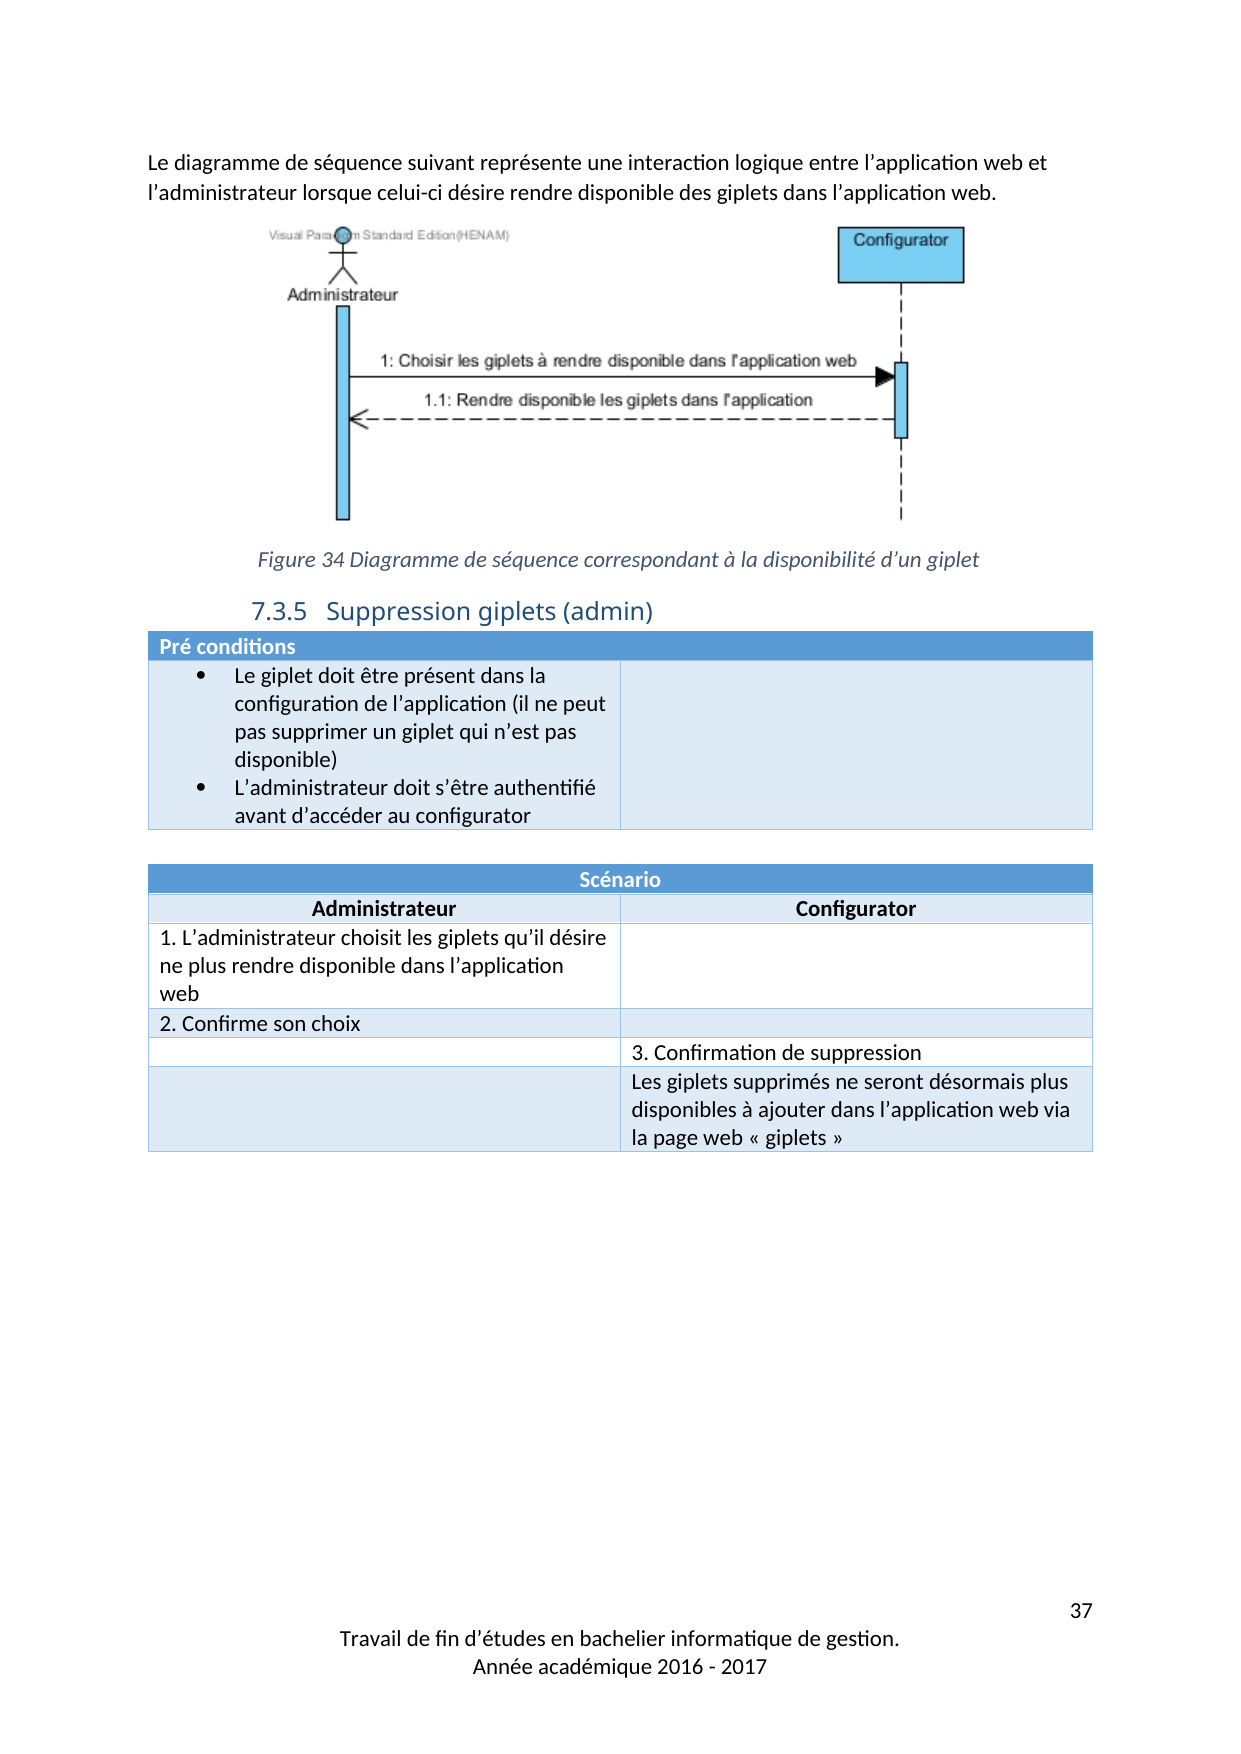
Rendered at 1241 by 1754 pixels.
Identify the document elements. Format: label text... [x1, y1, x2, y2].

table_cell [621, 661, 1092, 829]
table_cell [149, 1038, 620, 1066]
text Le diagramme de séquence suivant représente une interaction logique entre l’application web et l’administrateur lorsque celui-ci désire rendre disponible des giplets dans l’application web. [148, 148, 1093, 206]
picture [269, 224, 971, 527]
table_cell [149, 1067, 620, 1151]
table_cell 1. L’administrateur choisit les giplets qu’il désire ne plus rendre disponible dans l’application web [149, 924, 620, 1008]
table_cell [621, 924, 1092, 1008]
table_cell Le giplet doit être présent dans la configuration de l’application (il ne peut pas supprimer un giplet qui n’est pas disponible) L’administrateur doit s’être authentifié avant d’accéder au configurator [149, 661, 620, 829]
subtitle Suppression giplets (admin) [251, 594, 1093, 628]
table_cell [621, 1009, 1092, 1037]
text Figure 34 Diagramme de séquence correspondant à la disponibilité d’un giplet [148, 545, 1093, 573]
table_cell 2. Confirme son choix [149, 1009, 620, 1037]
table_header Scénario [149, 865, 1092, 893]
table_cell 3. Confirmation de suppression [621, 1038, 1092, 1066]
table_cell Les giplets supprimés ne seront désormais plus disponibles à ajouter dans l’application web via la page web « giplets » [621, 1067, 1092, 1151]
table_cell Administrateur [149, 895, 620, 922]
table_header [621, 632, 1092, 660]
table_cell Configurator [621, 895, 1092, 922]
table_header Pré conditions [149, 632, 620, 660]
